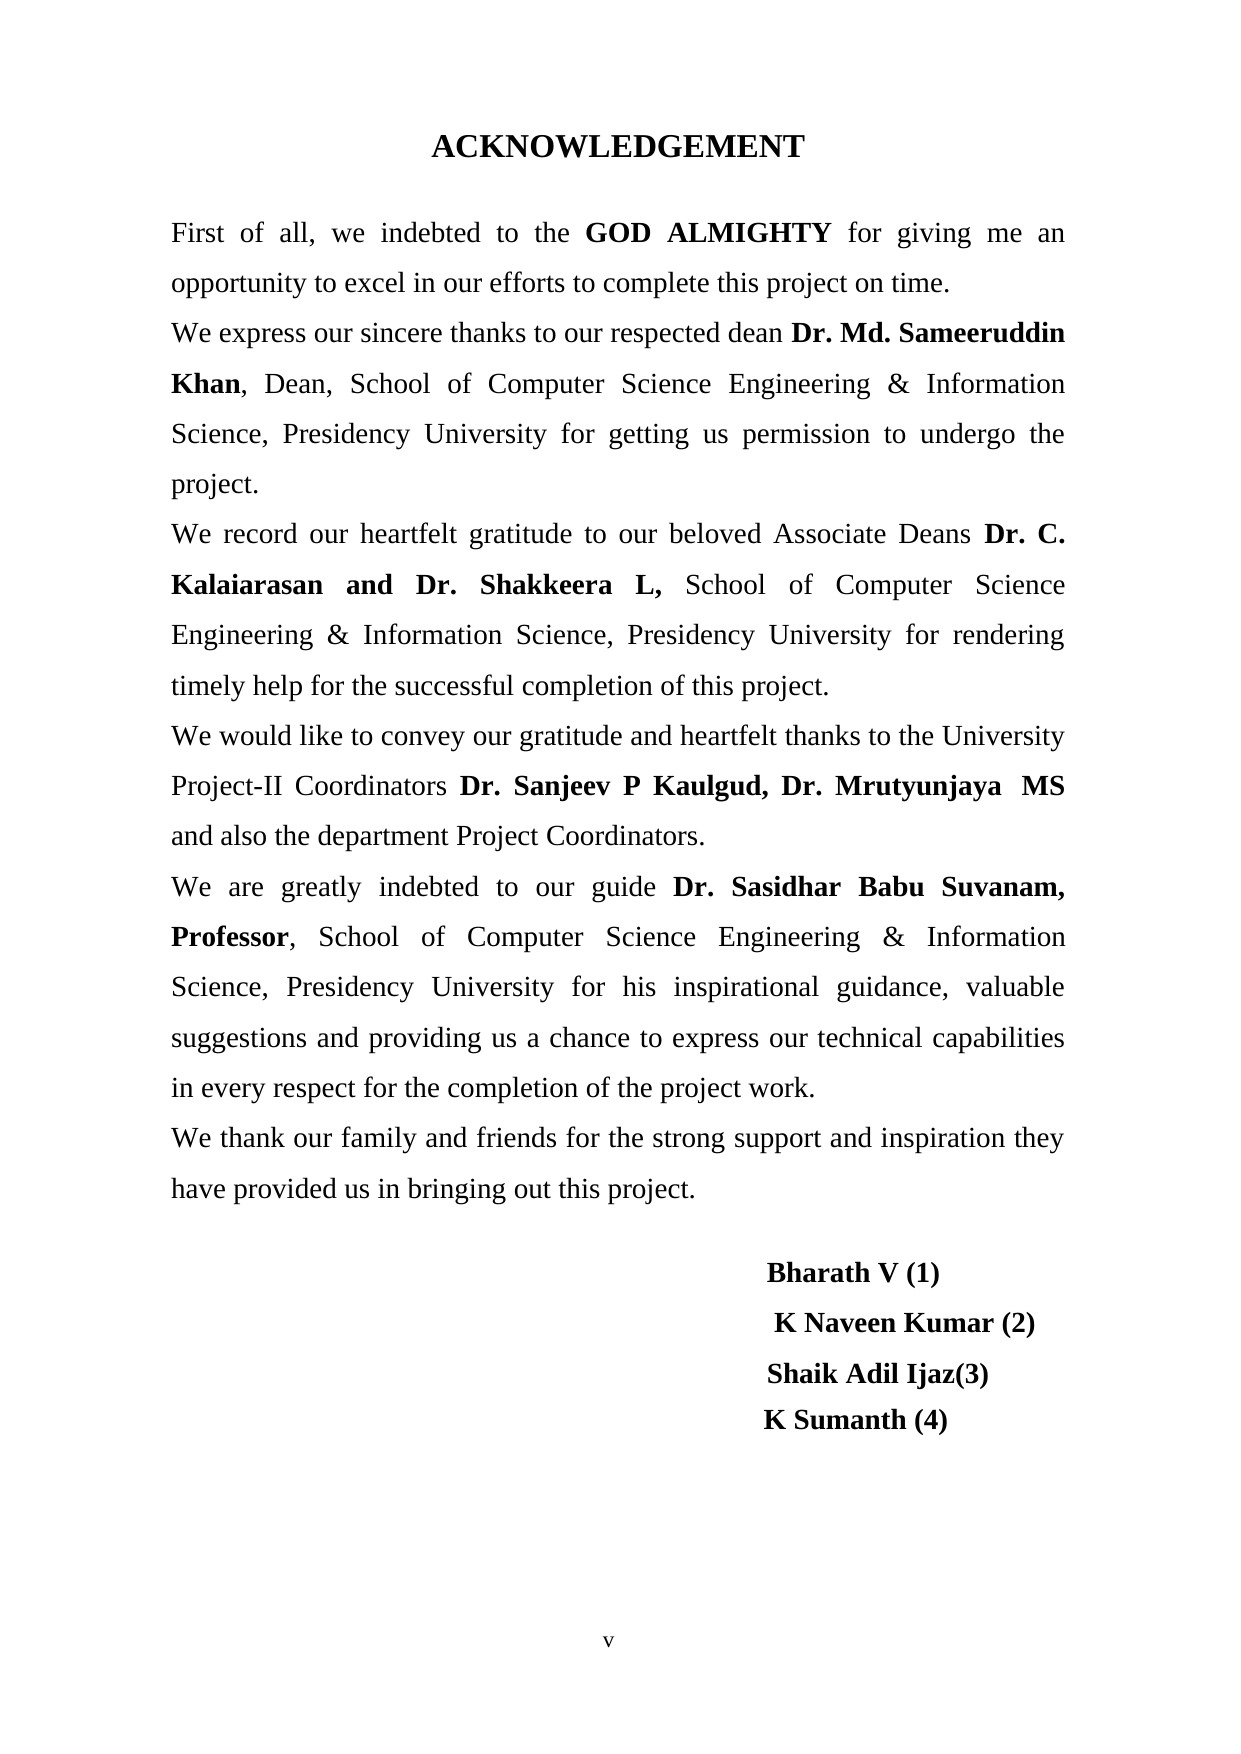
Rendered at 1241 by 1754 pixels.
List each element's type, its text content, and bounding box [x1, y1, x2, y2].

subtitle Shaik Adil Ijaz(3) [733, 1356, 1065, 1389]
text We are greatly indebted to our guide Dr. Sasidhar Babu Suvanam, Professor, School of Computer Science Engineering & Information Science, Presidency University for his inspirational guidance, valuable suggestions and providing us a chance to express our technical capabilities in every respect for the completion of the project work. [171, 869, 1066, 1104]
subtitle K Naveen Kumar (2) [171, 1306, 1065, 1339]
text We record our heartfelt gratitude to our beloved Associate Deans Dr. C. Kalaiarasan and Dr. Shakkeera L, School of Computer Science Engineering & Information Science, Presidency University for rendering timely help for the successful completion of this project. [171, 517, 1066, 701]
text K Sumanth (4) [617, 1406, 1065, 1435]
subtitle Bharath V (1) [767, 1255, 1065, 1289]
text First of all, we indebted to the GOD ALMIGHTY for giving me an opportunity to excel in our efforts to complete this project on time. [171, 215, 1066, 299]
subtitle ACKNOWLEDGEMENT [363, 126, 873, 164]
text We would like to convey our gratitude and heartfelt thanks to the University Project-II Coordinators Dr. Sanjeev P Kaulgud, Dr. Mrutyunjaya MS and also the department Project Coordinators. [171, 718, 1066, 852]
text We thank our family and friends for the strong support and inspiration they have provided us in bringing out this project. [171, 1120, 1066, 1204]
text We express our sincere thanks to our respected dean Dr. Md. Sameeruddin Khan, Dean, School of Computer Science Engineering & Information Science, Presidency University for getting us permission to undergo the project. [171, 315, 1066, 500]
